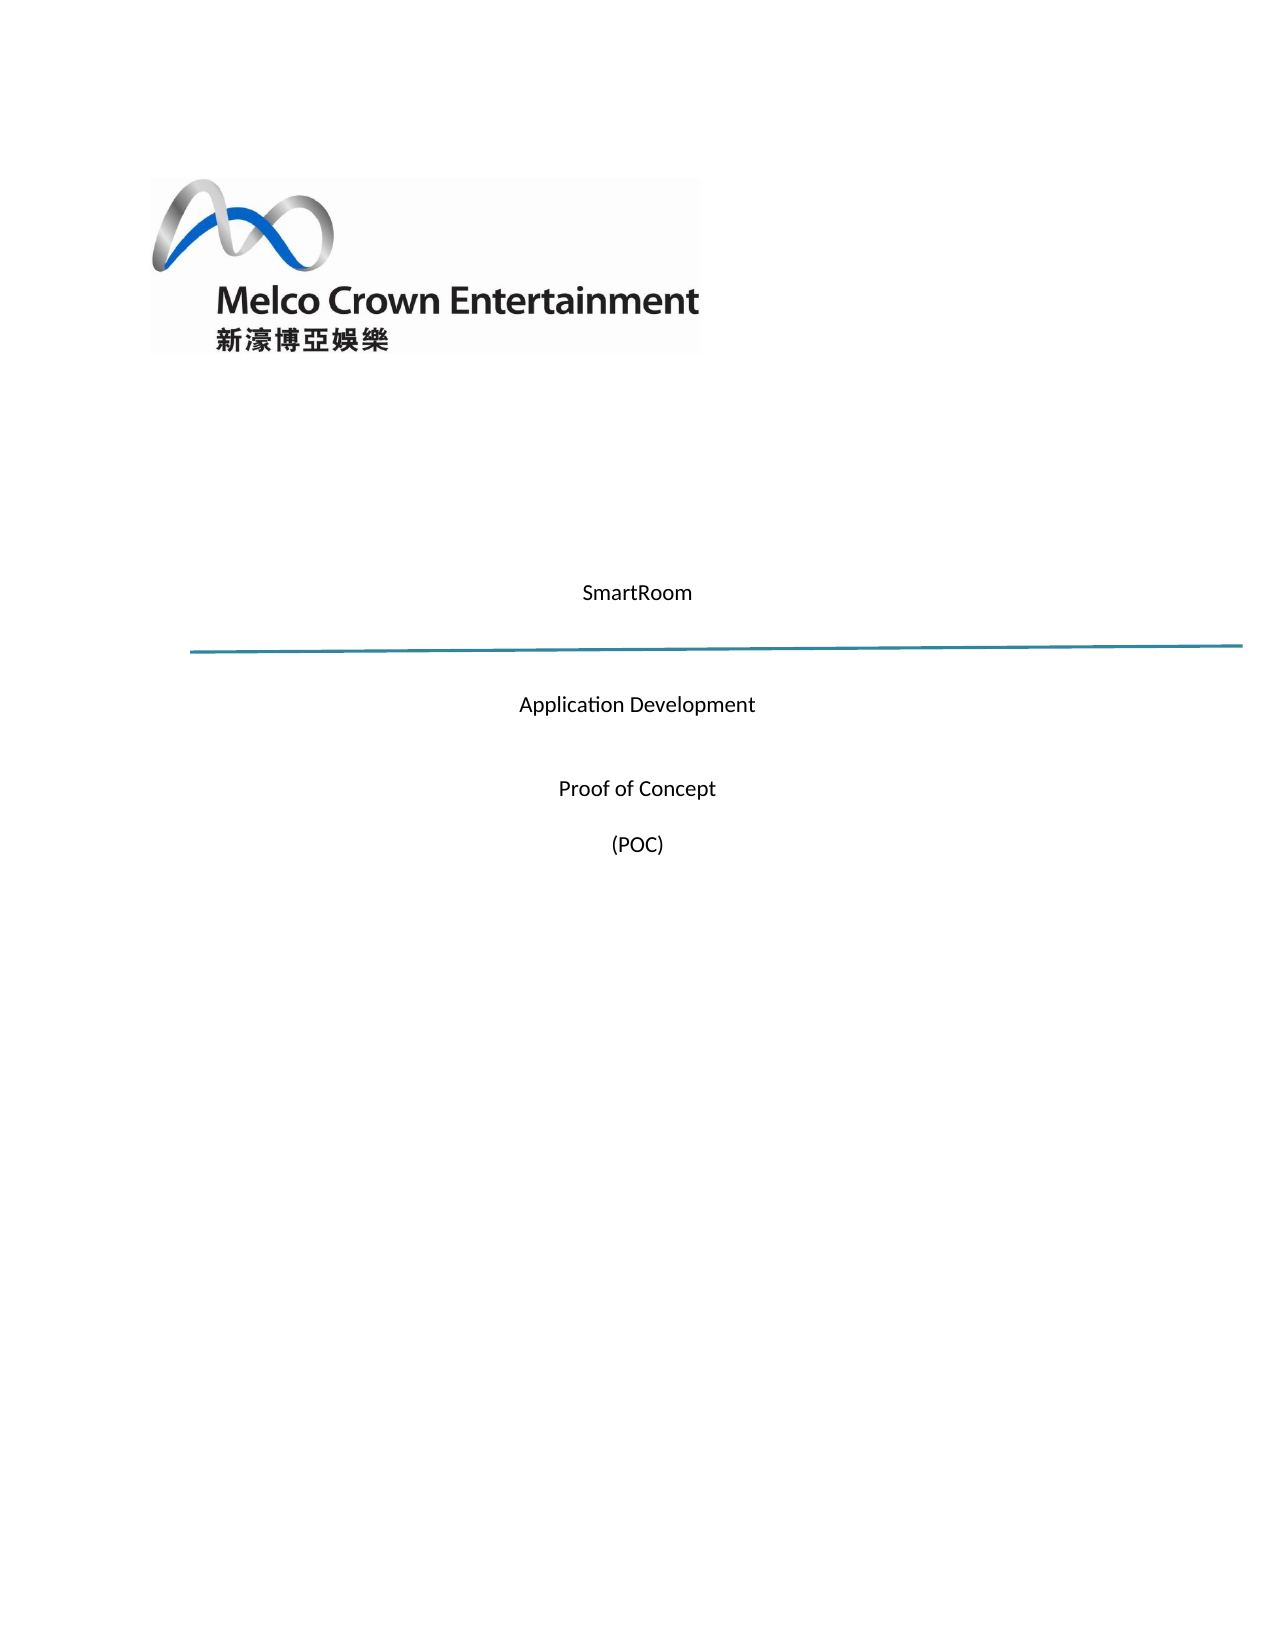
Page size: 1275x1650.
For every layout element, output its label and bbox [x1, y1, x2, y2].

picture [150, 178, 700, 354]
